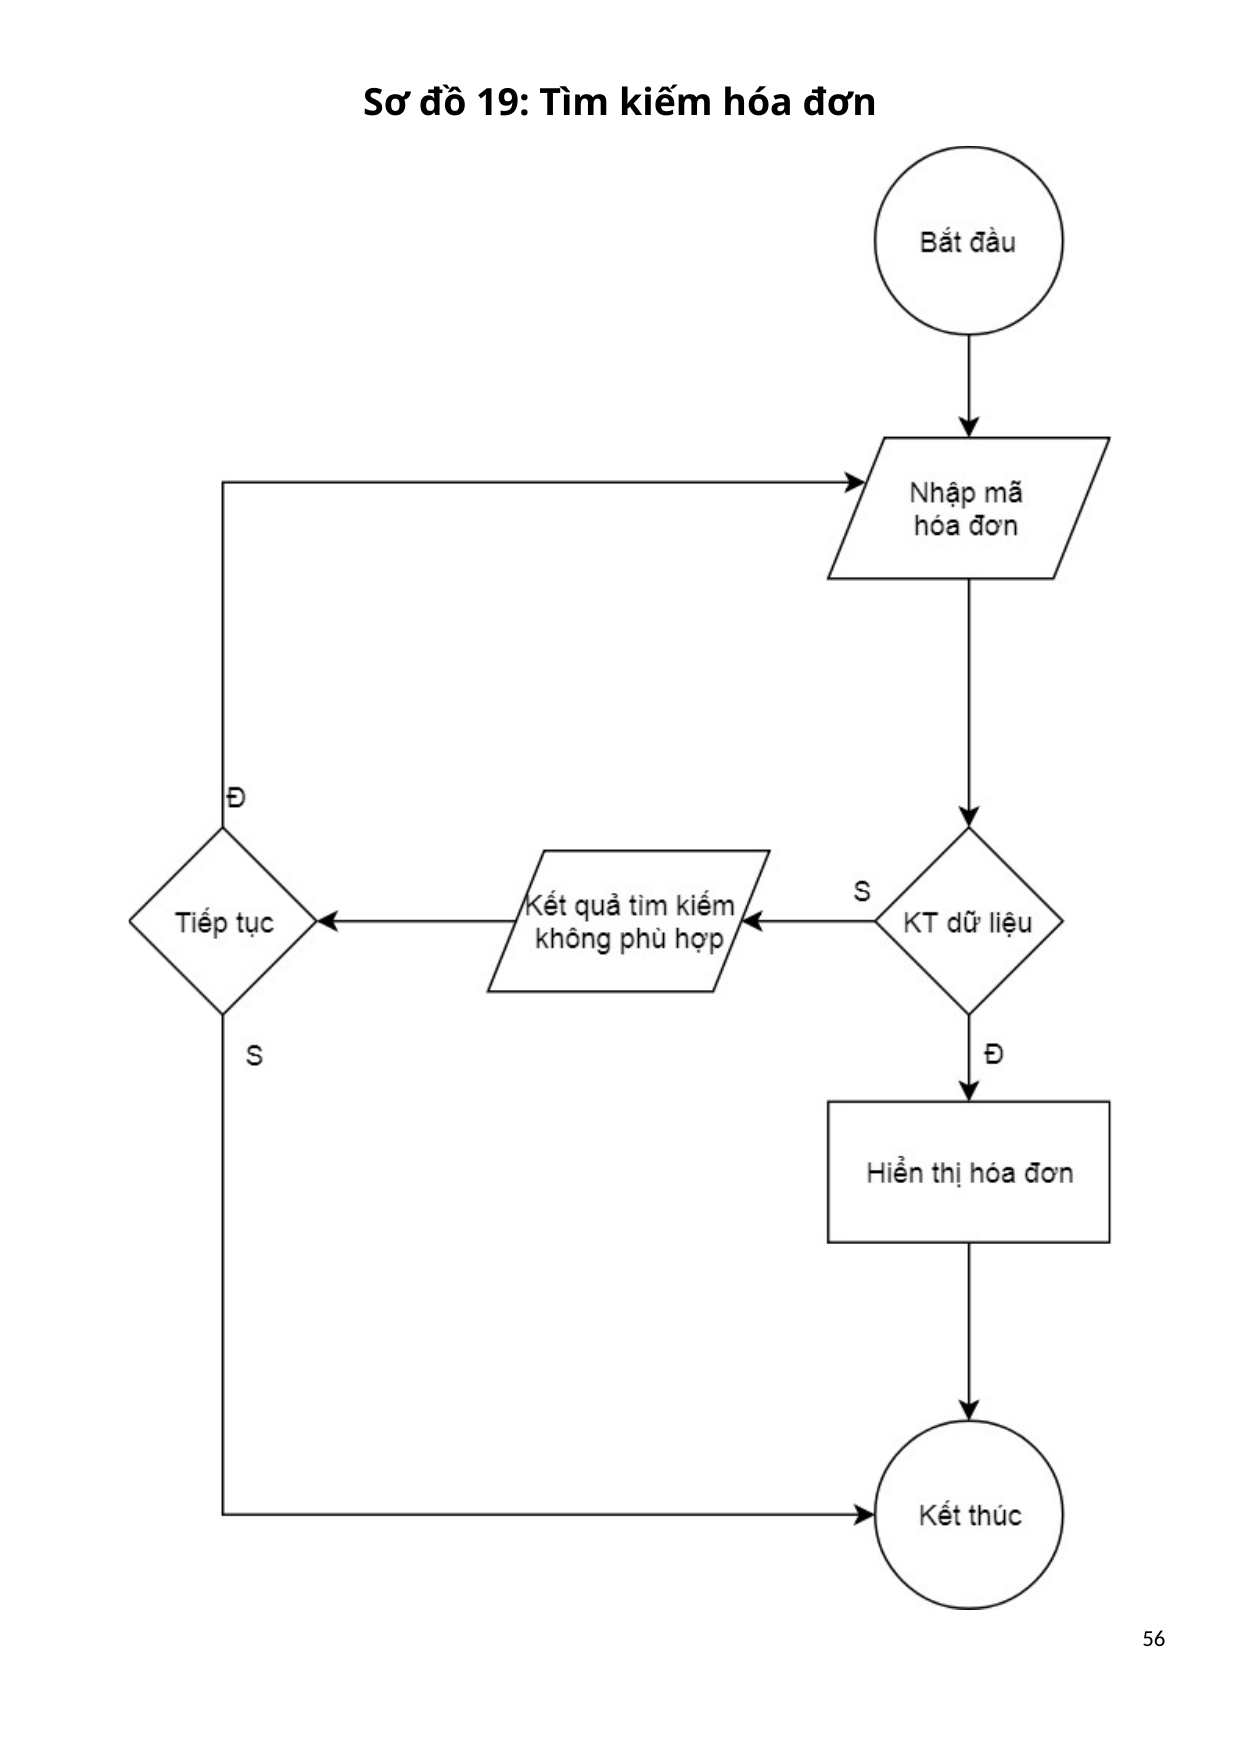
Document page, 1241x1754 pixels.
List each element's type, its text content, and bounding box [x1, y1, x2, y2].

picture [128, 146, 1112, 1610]
text Sơ đồ 19: Tìm kiếm hóa đơn [75, 75, 1165, 126]
